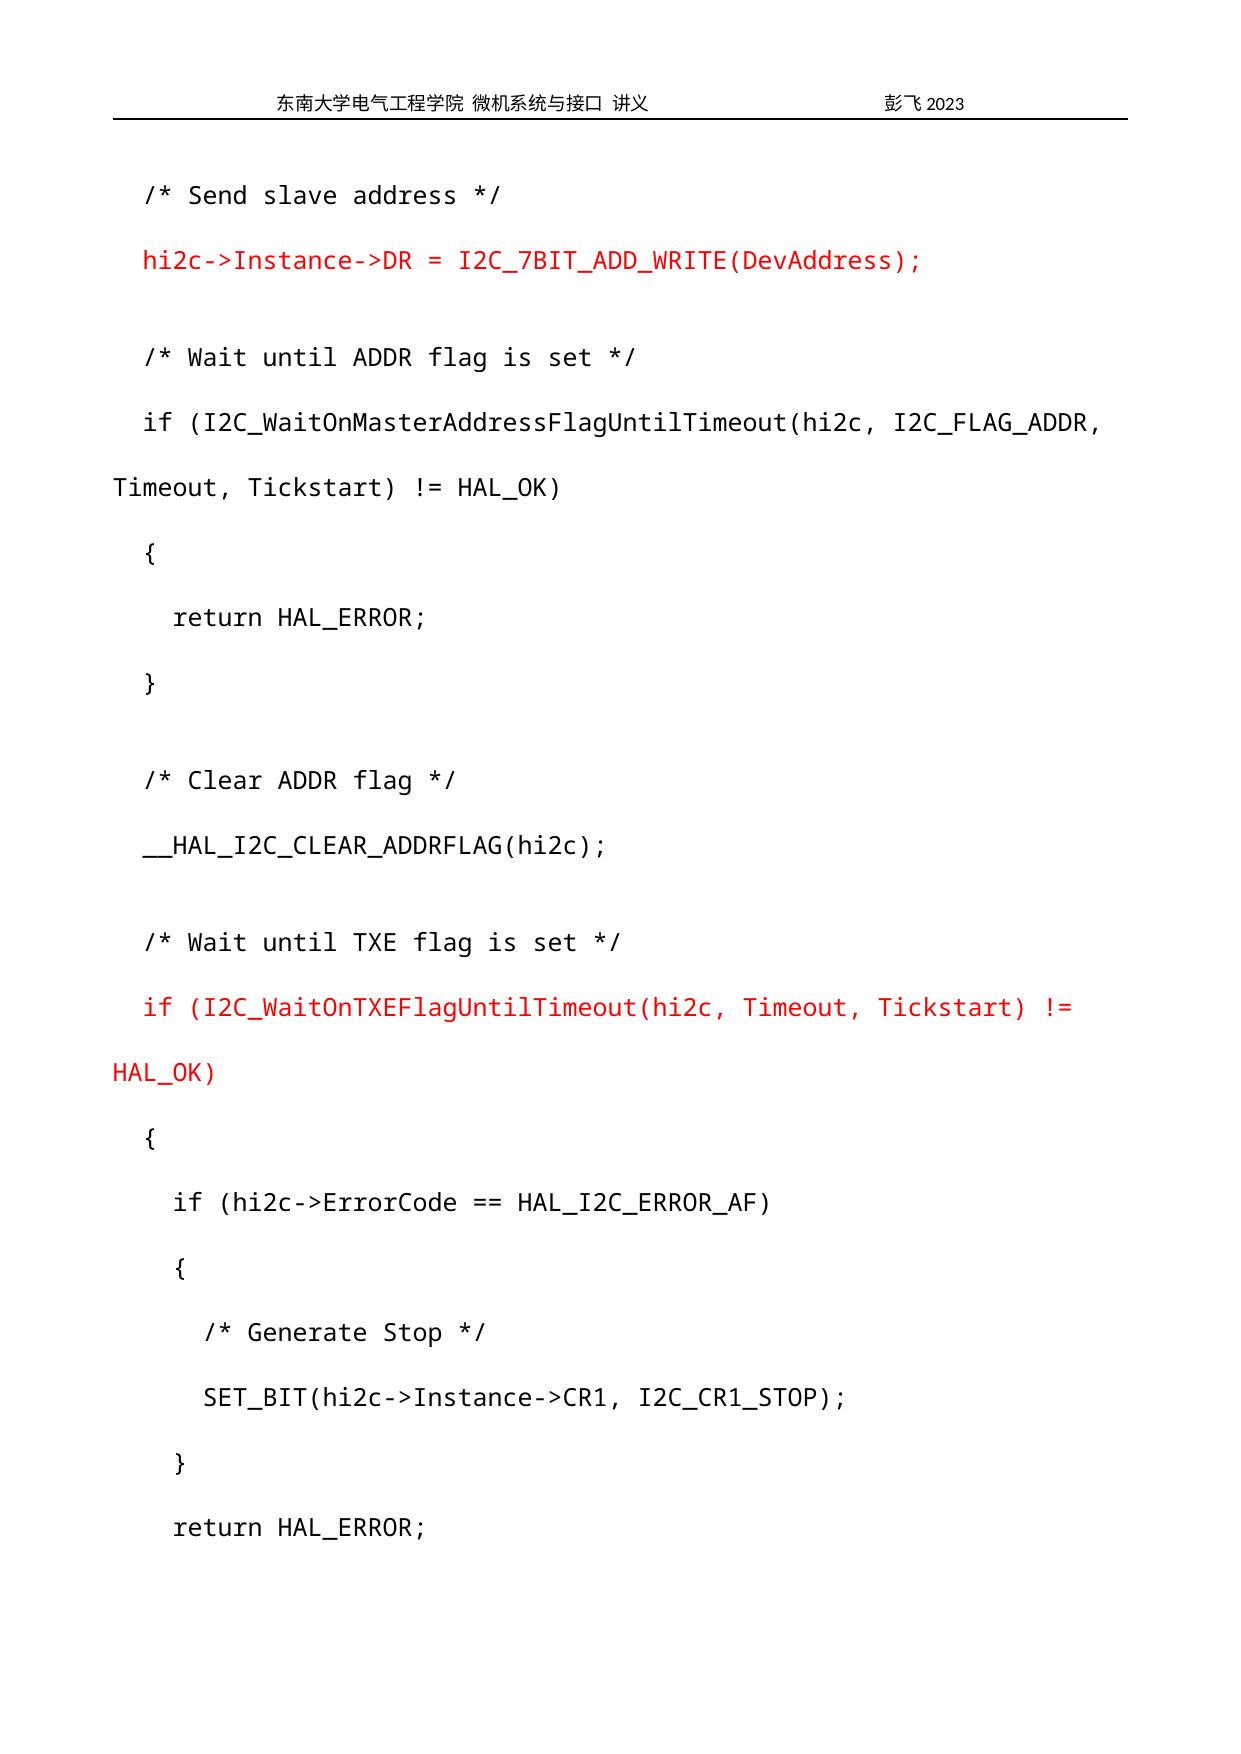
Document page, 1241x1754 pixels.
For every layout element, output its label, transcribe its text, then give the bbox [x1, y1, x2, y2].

text return HAL_ERROR; [112, 584, 1128, 649]
text SET_BIT(hi2c->Instance->CR1, I2C_CR1_STOP); [112, 1364, 1128, 1429]
text { [112, 1234, 1128, 1299]
text /* Wait until ADDR flag is set */ [112, 324, 1128, 389]
text if (I2C_WaitOnTXEFlagUntilTimeout(hi2c, Timeout, Tickstart) != HAL_OK) [112, 974, 1128, 1104]
text __HAL_I2C_CLEAR_ADDRFLAG(hi2c); [112, 812, 1128, 877]
text { [112, 1104, 1128, 1169]
text /* Generate Stop */ [112, 1299, 1128, 1364]
text /* Wait until TXE flag is set */ [112, 909, 1128, 974]
text hi2c->Instance->DR = I2C_7BIT_ADD_WRITE(DevAddress); [112, 227, 1128, 292]
text { [112, 519, 1128, 584]
text } [112, 1429, 1128, 1494]
text /* Clear ADDR flag */ [112, 747, 1128, 812]
text } [112, 649, 1128, 714]
text if (I2C_WaitOnMasterAddressFlagUntilTimeout(hi2c, I2C_FLAG_ADDR, Timeout, Tickstart) != HAL_OK) [112, 389, 1128, 519]
text if (hi2c->ErrorCode == HAL_I2C_ERROR_AF) [112, 1169, 1128, 1234]
text return HAL_ERROR; [112, 1494, 1128, 1559]
text /* Send slave address */ [112, 162, 1128, 227]
